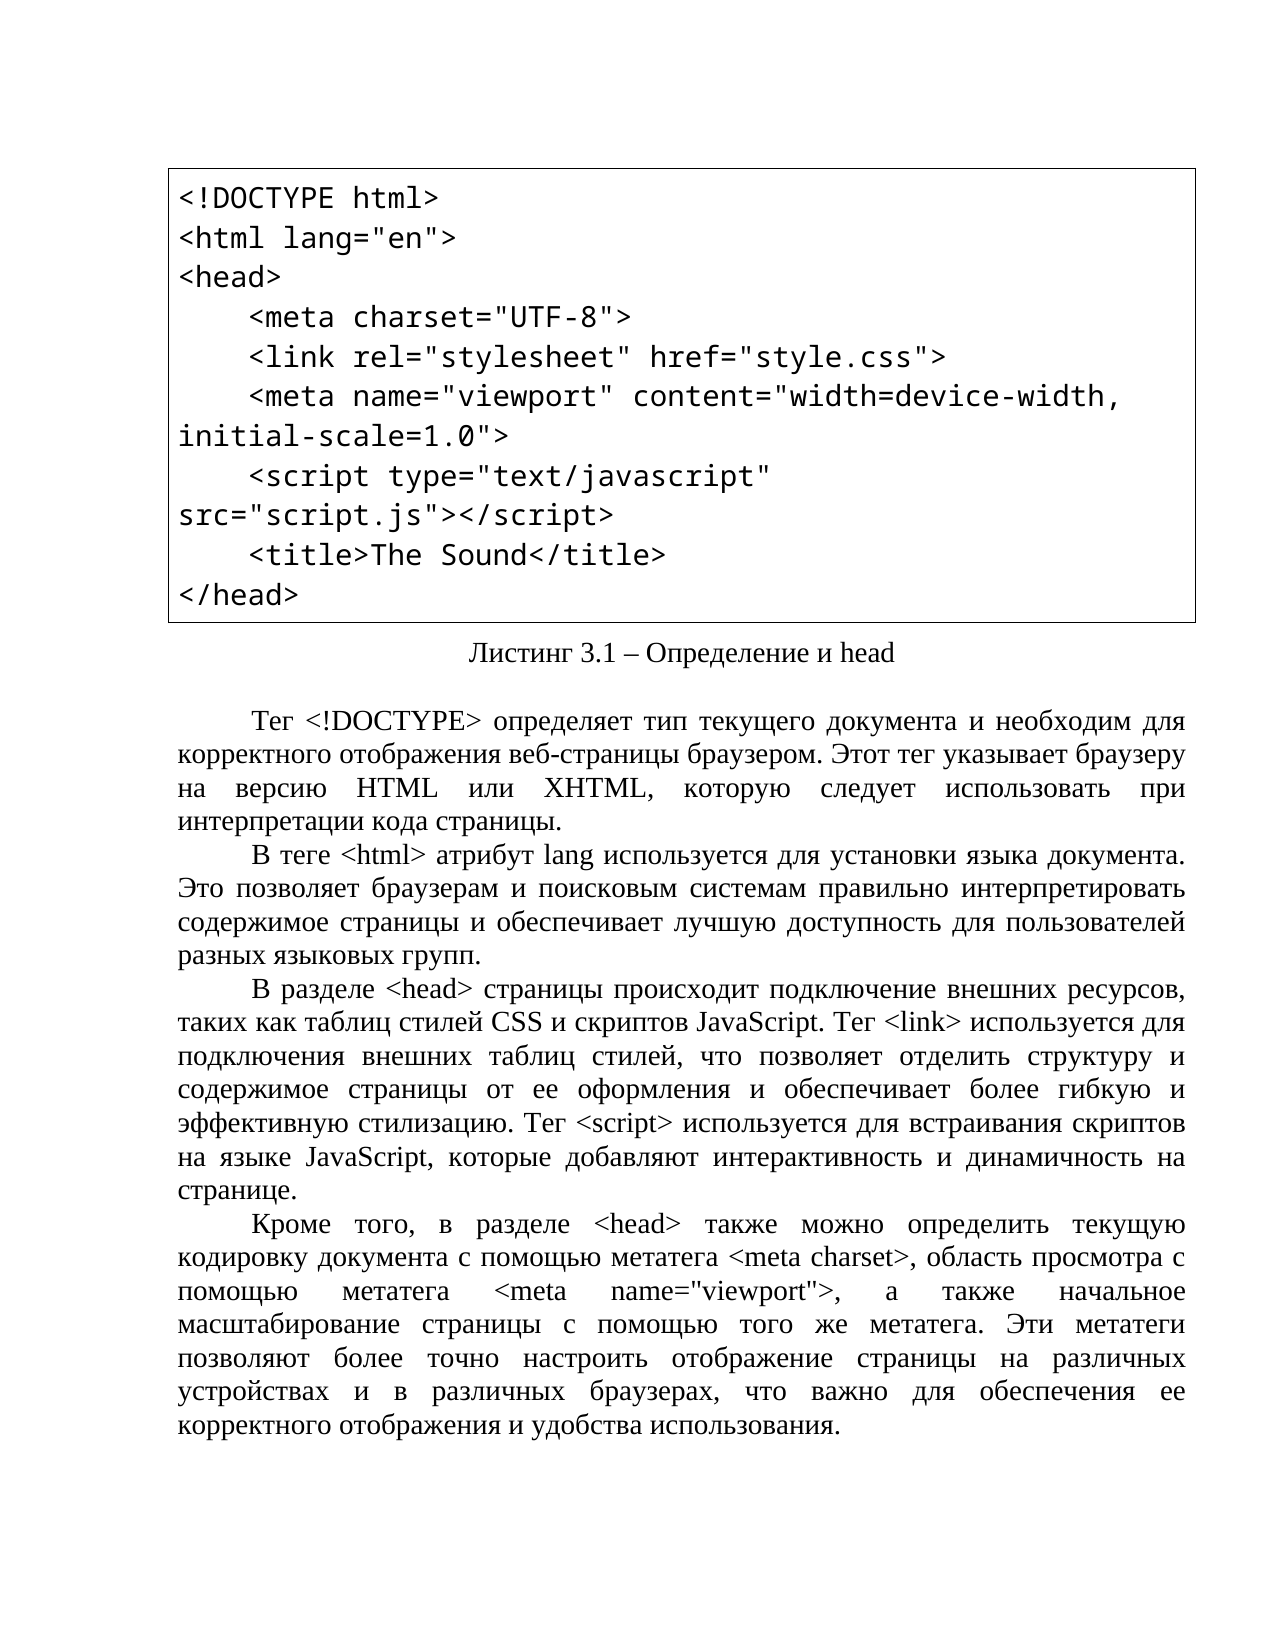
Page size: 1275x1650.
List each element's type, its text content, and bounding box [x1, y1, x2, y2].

text В теге <html> атрибут lang используется для установки языка документа. Это позволяет браузерам и поисковым системам правильно интерпретировать содержимое страницы и обеспечивает лучшую доступность для пользователей разных языковых групп. [177, 837, 1186, 971]
text <meta name="viewport" content="width=device-width, initial-scale=1.0"> [177, 376, 1186, 455]
text <!DOCTYPE html> [169, 169, 1195, 217]
text <html lang="en"> [177, 217, 1186, 257]
text <meta charset="UTF-8"> [177, 296, 1186, 336]
text Листинг 3.1 – Определение и head [251, 636, 1113, 669]
text </head> [169, 565, 1195, 622]
text <script type="text/javascript" src="script.js"></script> [177, 455, 1186, 534]
text Кроме того, в разделе <head> также можно определить текущую кодировку документа с помощью метатега <meta charset>, область просмотра с помощью метатега <meta name="viewport">, а также начальное масштабирование страницы с помощью того же метатега. Эти метатеги позволяют более точно настроить отображение страницы на различных устройствах и в различных браузерах, что важно для обеспечения ее корректного отображения и удобства использования. [177, 1206, 1186, 1441]
text <title>The Sound</title> [177, 534, 1186, 565]
text В разделе <head> страницы происходит подключение внешних ресурсов, таких как таблиц стилей CSS и скриптов JavaScript. Тег <link> используется для подключения внешних таблиц стилей, что позволяет отделить структуру и содержимое страницы от ее оформления и обеспечивает более гибкую и эффективную стилизацию. Тег <script> используется для встраивания скриптов на языке JavaScript, которые добавляют интерактивность и динамичность на странице. [177, 971, 1186, 1206]
text <head> [177, 257, 1186, 296]
text <link rel="stylesheet" href="style.css"> [177, 336, 1186, 376]
text Тег <!DOCTYPE> определяет тип текущего документа и необходим для корректного отображения веб-страницы браузером. Этот тег указывает браузеру на версию HTML или XHTML, которую следует использовать при интерпретации кода страницы. [177, 703, 1186, 837]
